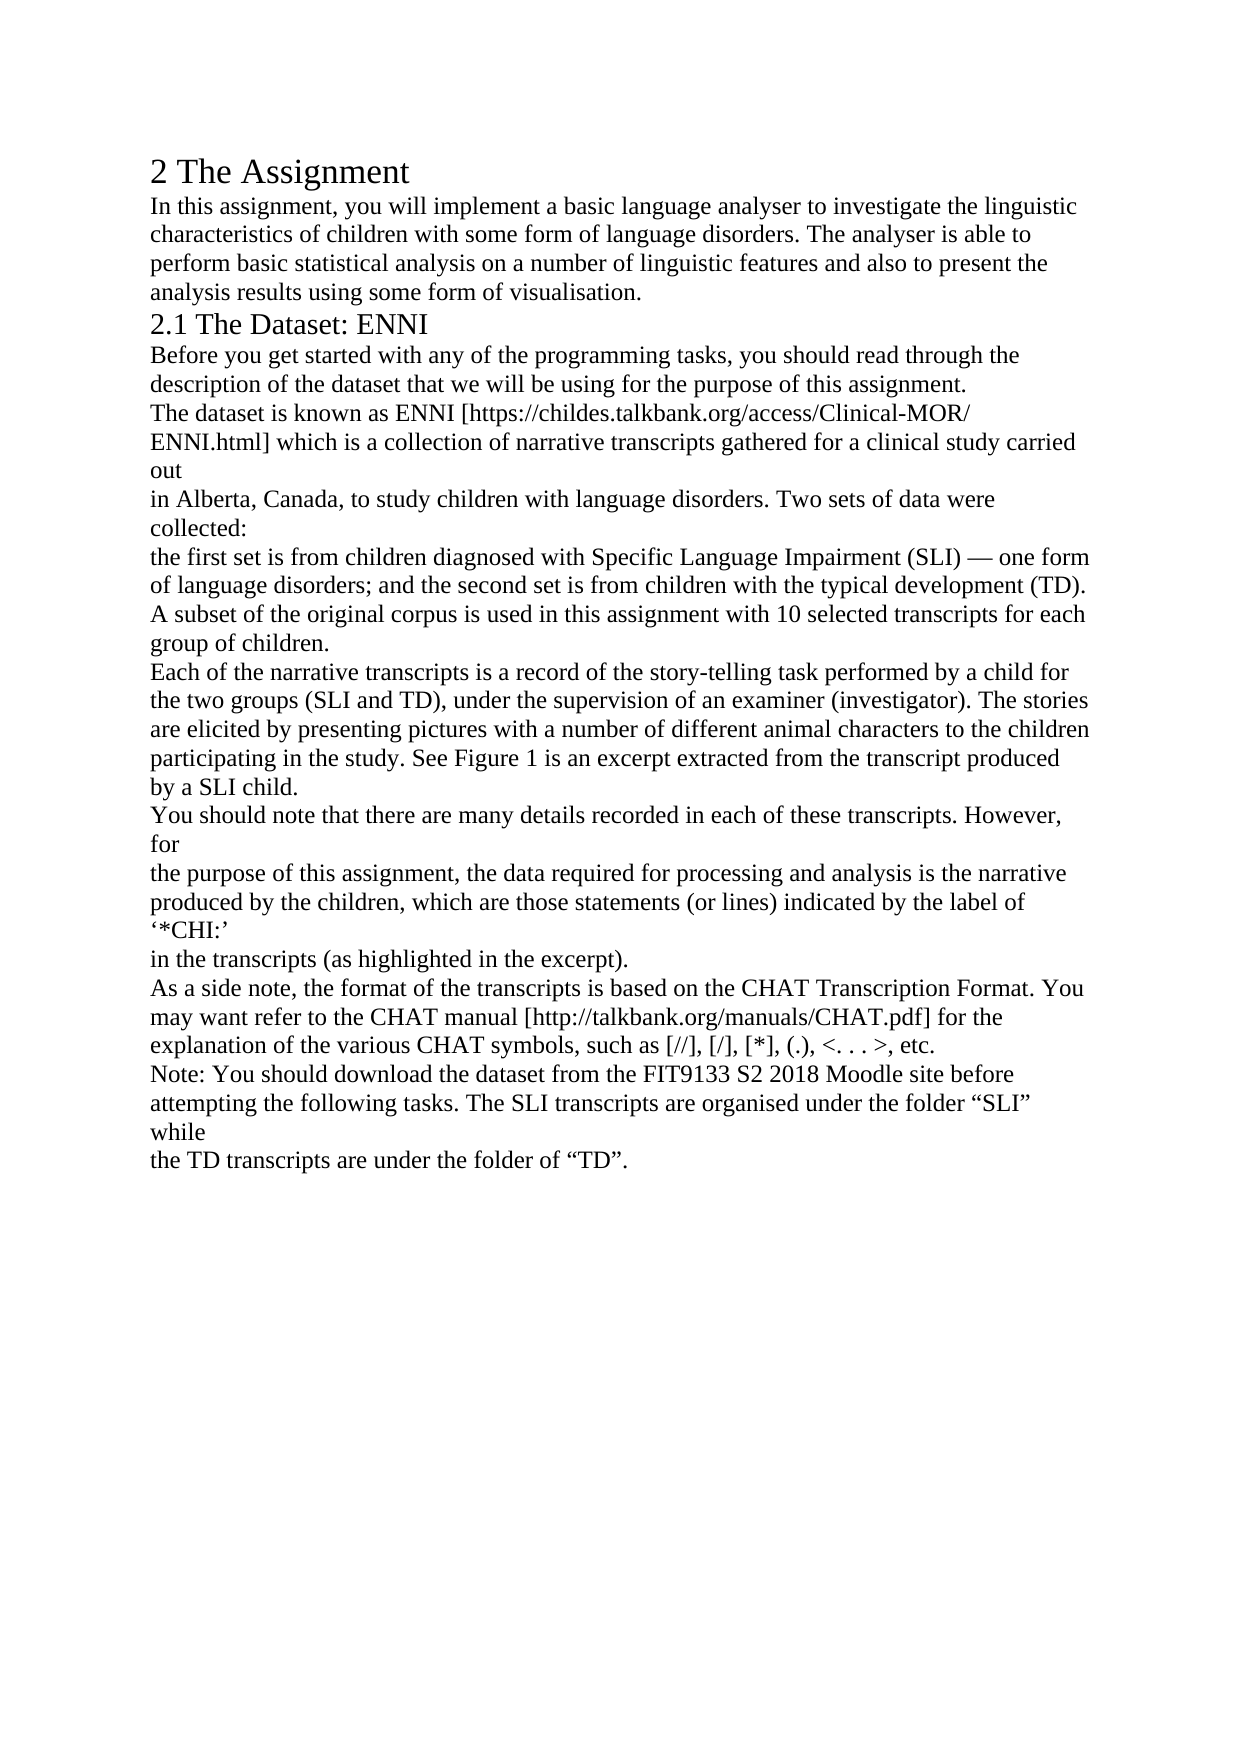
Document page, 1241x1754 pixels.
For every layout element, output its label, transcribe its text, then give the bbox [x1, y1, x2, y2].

text group of children. [150, 628, 1090, 657]
text the first set is from children diagnosed with Specific Language Impairment (SLI) — one form [150, 542, 1090, 571]
text Before you get started with any of the programming tasks, you should read through the [150, 341, 1090, 369]
text explanation of the various CHAT symbols, such as [//], [/], [*], (.), <. . . >, etc. [150, 1031, 1090, 1059]
text in the transcripts (as highlighted in the excerpt). [150, 944, 1090, 973]
text in Alberta, Canada, to study children with language disorders. Two sets of data were collected: [150, 484, 1090, 542]
text In this assignment, you will implement a basic language analyser to investigate the linguistic [150, 191, 1090, 219]
text analysis results using some form of visualisation. [150, 277, 1090, 306]
text attempting the following tasks. The SLI transcripts are organised under the folder “SLI” while [150, 1088, 1090, 1146]
text Note: You should download the dataset from the FIT9133 S2 2018 Moodle site before [150, 1059, 1090, 1088]
text of language disorders; and the second set is from children with the typical development (TD). [150, 571, 1090, 599]
text 2.1 The Dataset: ENNI [150, 306, 1090, 341]
text are elicited by presenting pictures with a number of different animal characters to the children [150, 714, 1090, 743]
text produced by the children, which are those statements (or lines) indicated by the label of ‘*CHI:’ [150, 887, 1090, 944]
text The dataset is known as ENNI [https://childes.talkbank.org/access/Clinical-MOR/ [150, 398, 1090, 427]
text participating in the study. See Figure 1 is an excerpt extracted from the transcript produced [150, 743, 1090, 772]
text may want refer to the CHAT manual [http://talkbank.org/manuals/CHAT.pdf] for the [150, 1002, 1090, 1031]
text description of the dataset that we will be using for the purpose of this assignment. [150, 369, 1090, 398]
text the purpose of this assignment, the data required for processing and analysis is the narrative [150, 858, 1090, 887]
text the TD transcripts are under the folder of “TD”. [150, 1146, 1090, 1174]
text You should note that there are many details recorded in each of these transcripts. However, for [150, 801, 1090, 858]
text Each of the narrative transcripts is a record of the story-telling task performed by a child for [150, 657, 1090, 686]
text A subset of the original corpus is used in this assignment with 10 selected transcripts for each [150, 599, 1090, 628]
text perform basic statistical analysis on a number of linguistic features and also to present the [150, 248, 1090, 277]
text by a SLI child. [150, 772, 1090, 801]
text 2 The Assignment [150, 150, 1090, 191]
text characteristics of children with some form of language disorders. The analyser is able to [150, 219, 1090, 248]
text the two groups (SLI and TD), under the supervision of an examiner (investigator). The stories [150, 686, 1090, 714]
text As a side note, the format of the transcripts is based on the CHAT Transcription Format. You [150, 973, 1090, 1002]
text ENNI.html] which is a collection of narrative transcripts gathered for a clinical study carried out [150, 427, 1090, 484]
